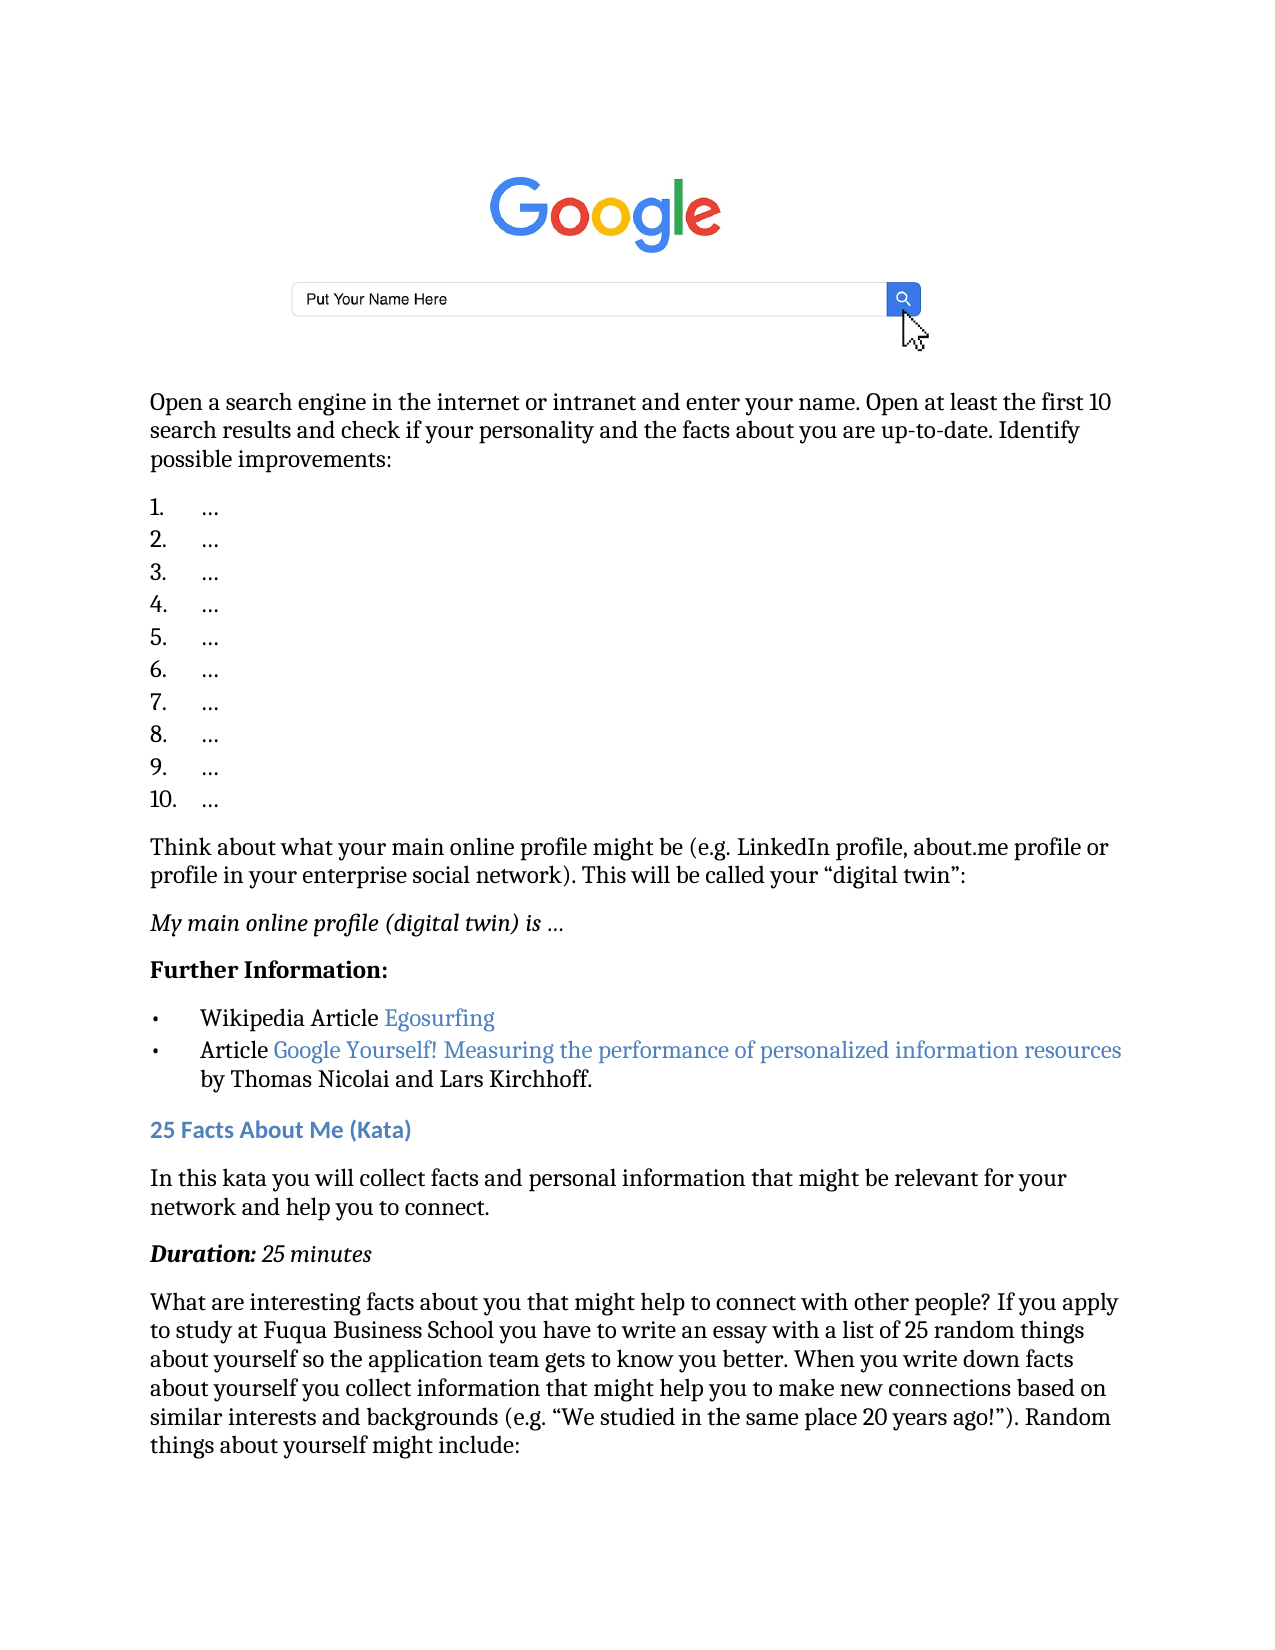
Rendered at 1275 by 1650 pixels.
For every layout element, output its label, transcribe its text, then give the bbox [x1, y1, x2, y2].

text Open a search engine in the internet or intranet and enter your name. Open at least the first 10 search results and check if your personality and the facts about you are up-to-date. Identify possible improvements: [150, 387, 1125, 474]
list Wikipedia Article Egosurfing [150, 1004, 1125, 1032]
text What are interesting facts about you that might help to connect with other people? If you apply to study at Fuqua Business School you have to write an essay with a list of 25 random things about yourself so the application team gets to know you better. When you write down facts about yourself you collect information that might help you to make new connections based on similar interests and backgrounds (e.g. “We studied in the same place 20 years ago!”). Random things about yourself might include: [150, 1288, 1125, 1460]
list … [150, 655, 1125, 684]
list … [150, 752, 1125, 781]
list Article Google Yourself! Measuring the performance of personalized information resources by Thomas Nicolai and Lars Kirchhoff. [150, 1036, 1125, 1094]
list … [150, 557, 1125, 586]
text In this kata you will collect facts and personal information that might be relevant for your network and help you to connect. [150, 1164, 1125, 1221]
picture [168, 150, 1044, 369]
list … [150, 687, 1125, 716]
text Duration: 25 minutes [150, 1240, 1125, 1269]
list … [150, 720, 1125, 749]
text My main online profile (digital twin) is … [150, 909, 1125, 937]
text Further Information: [150, 956, 1125, 985]
list … [150, 525, 1125, 554]
list … [150, 590, 1125, 619]
list … [150, 622, 1125, 651]
list … [150, 785, 1125, 814]
list … [150, 492, 1125, 521]
text Think about what your main online profile might be (e.g. LinkedIn profile, about.me profile or profile in your enterprise social network). This will be called your “digital twin”: [150, 832, 1125, 890]
subtitle 25 Facts About Me (Kata) [150, 1114, 1125, 1145]
